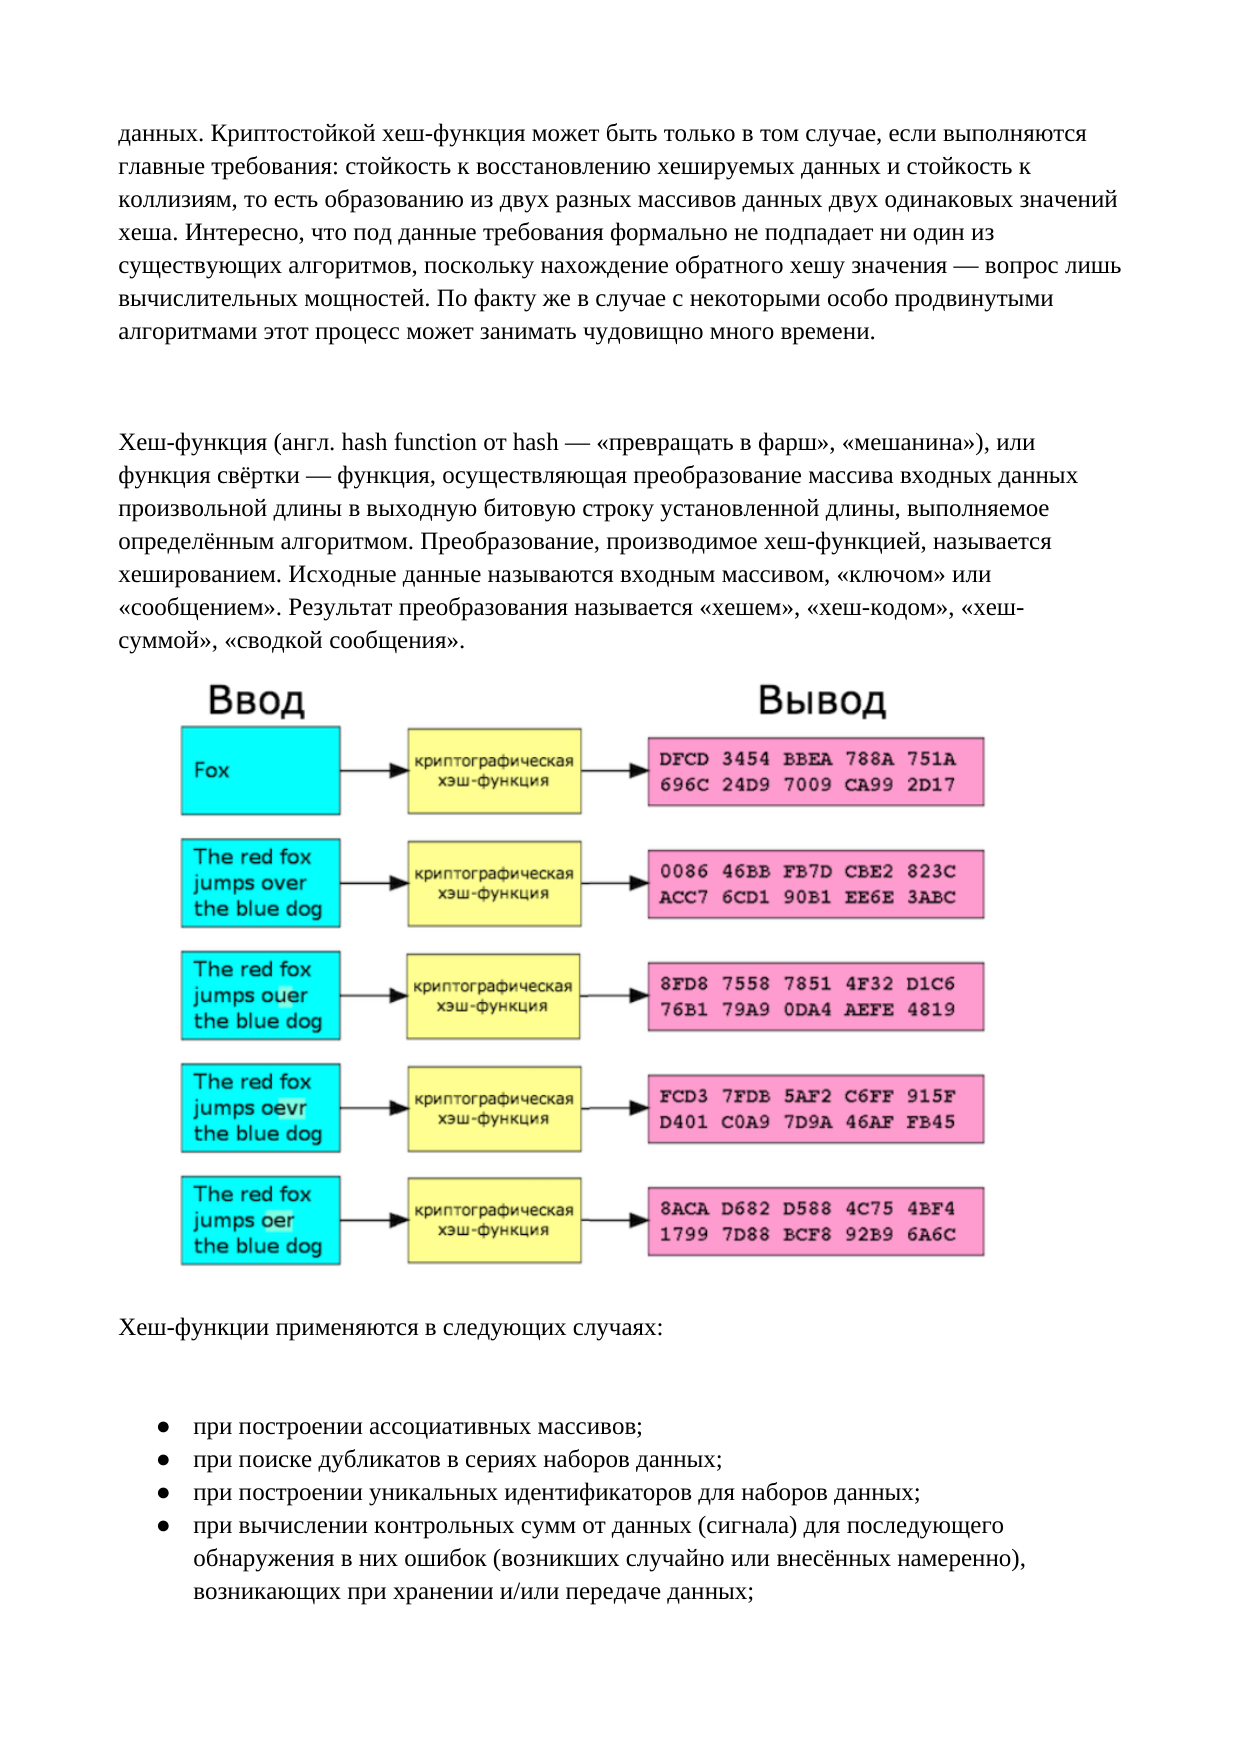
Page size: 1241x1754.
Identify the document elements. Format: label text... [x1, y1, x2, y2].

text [118, 118, 1122, 250]
list при построении ассоциативных массивов; [156, 1411, 1122, 1440]
picture [118, 674, 1059, 1292]
list при построении уникальных идентификаторов для наборов данных; [156, 1477, 1122, 1506]
text Хеш-функция (англ. hash function от hash — «превращать в фарш», «мешанина»), или функция свёртки — функция, осуществляющая преобразование массива входных данных произвольной длины в выходную битовую строку установленной длины, выполняемое определённым алгоритмом. Преобразование, производимое хеш-функцией, называется хешированием. Исходные данные называются входным массивом, «ключом» или «сообщением». Результат преобразования называется «хешем», «хеш-кодом», «хеш-суммой», «сводкой сообщения». [118, 427, 1122, 653]
list при поиске дубликатов в сериях наборов данных; [156, 1444, 1122, 1473]
list при вычислении контрольных сумм от данных (сигнала) для последующего обнаружения в них ошибок (возникших случайно или внесённых намеренно), возникающих при хранении и/или передаче данных; [156, 1510, 1122, 1605]
text Хеш-функции применяются в следующих случаях: [118, 1312, 1122, 1340]
